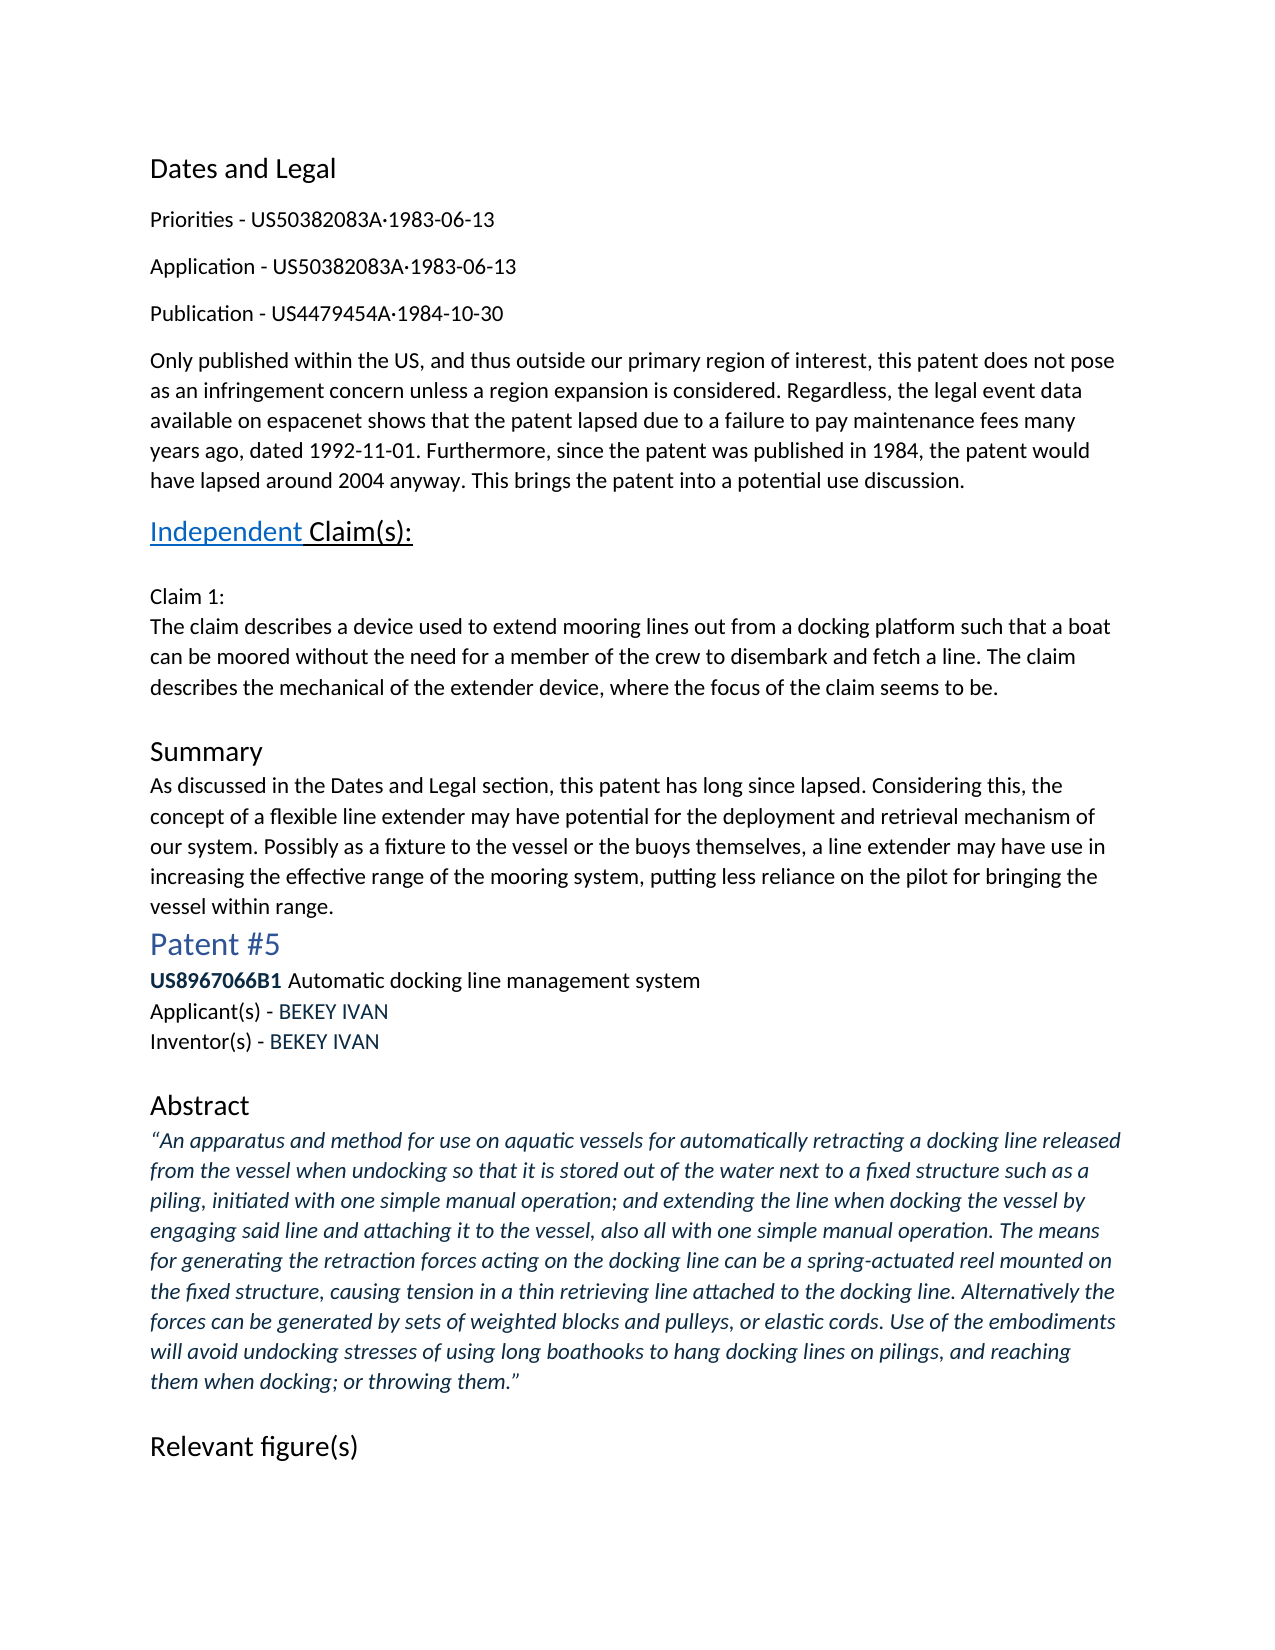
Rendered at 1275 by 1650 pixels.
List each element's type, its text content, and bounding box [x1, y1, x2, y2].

text “An apparatus and method for use on aquatic vessels for automatically retracting a docking line released from the vessel when undocking so that it is stored out of the water next to a fixed structure such as a piling, initiated with one simple manual operation; and extending the line when docking the vessel by engaging said line and attaching it to the vessel, also all with one simple manual operation. The means for generating the retraction forces acting on the docking line can be a spring-actuated reel mounted on the fixed structure, causing tension in a thin retrieving line attached to the docking line. Alternatively the forces can be generated by sets of weighted blocks and pulleys, or elastic cords. Use of the embodiments will avoid undocking stresses of using long boathooks to hang docking lines on pilings, and reaching them when docking; or throwing them.” [150, 1126, 1125, 1396]
text Priorities - US50382083A·1983-06-13 [150, 205, 1125, 233]
text Abstract [150, 1087, 1125, 1123]
text Independent Claim(s): [150, 513, 1125, 549]
text Summary [150, 733, 1125, 769]
text Inventor(s) - BEKEY IVAN [150, 1027, 1125, 1055]
text Only published within the US, and thus outside our primary region of interest, this patent does not pose as an infringement concern unless a region expansion is considered. Regardless, the legal event data available on espacenet shows that the patent lapsed due to a failure to pay maintenance fees many years ago, dated 1992-11-01. Furthermore, since the patent was published in 1984, the patent would have lapsed around 2004 anyway. This brings the patent into a potential use discussion. [150, 346, 1125, 494]
text Publication - US4479454A·1984-10-30 [150, 299, 1125, 327]
text Patent #5 [150, 923, 1125, 963]
text Application - US50382083A·1983-06-13 [150, 252, 1125, 280]
text Claim 1: The claim describes a device used to extend mooring lines out from a docking platform such that a boat can be moored without the need for a member of the crew to disembark and fetch a line. The claim describes the mechanical of the extender device, where the focus of the claim seems to be. [150, 582, 1125, 701]
text Applicant(s) - BEKEY IVAN [150, 997, 1125, 1025]
text Relevant figure(s) [150, 1428, 1125, 1463]
text As discussed in the Dates and Legal section, this patent has long since lapsed. Considering this, the concept of a flexible line extender may have potential for the deployment and retrieval mechanism of our system. Possibly as a fixture to the vessel or the buoys themselves, a line extender may have use in increasing the effective range of the mooring system, putting less reliance on the pilot for bringing the vessel within range. [150, 772, 1125, 920]
text US8967066B1 Automatic docking line management system [150, 967, 1125, 994]
text Dates and Legal [150, 150, 1125, 186]
